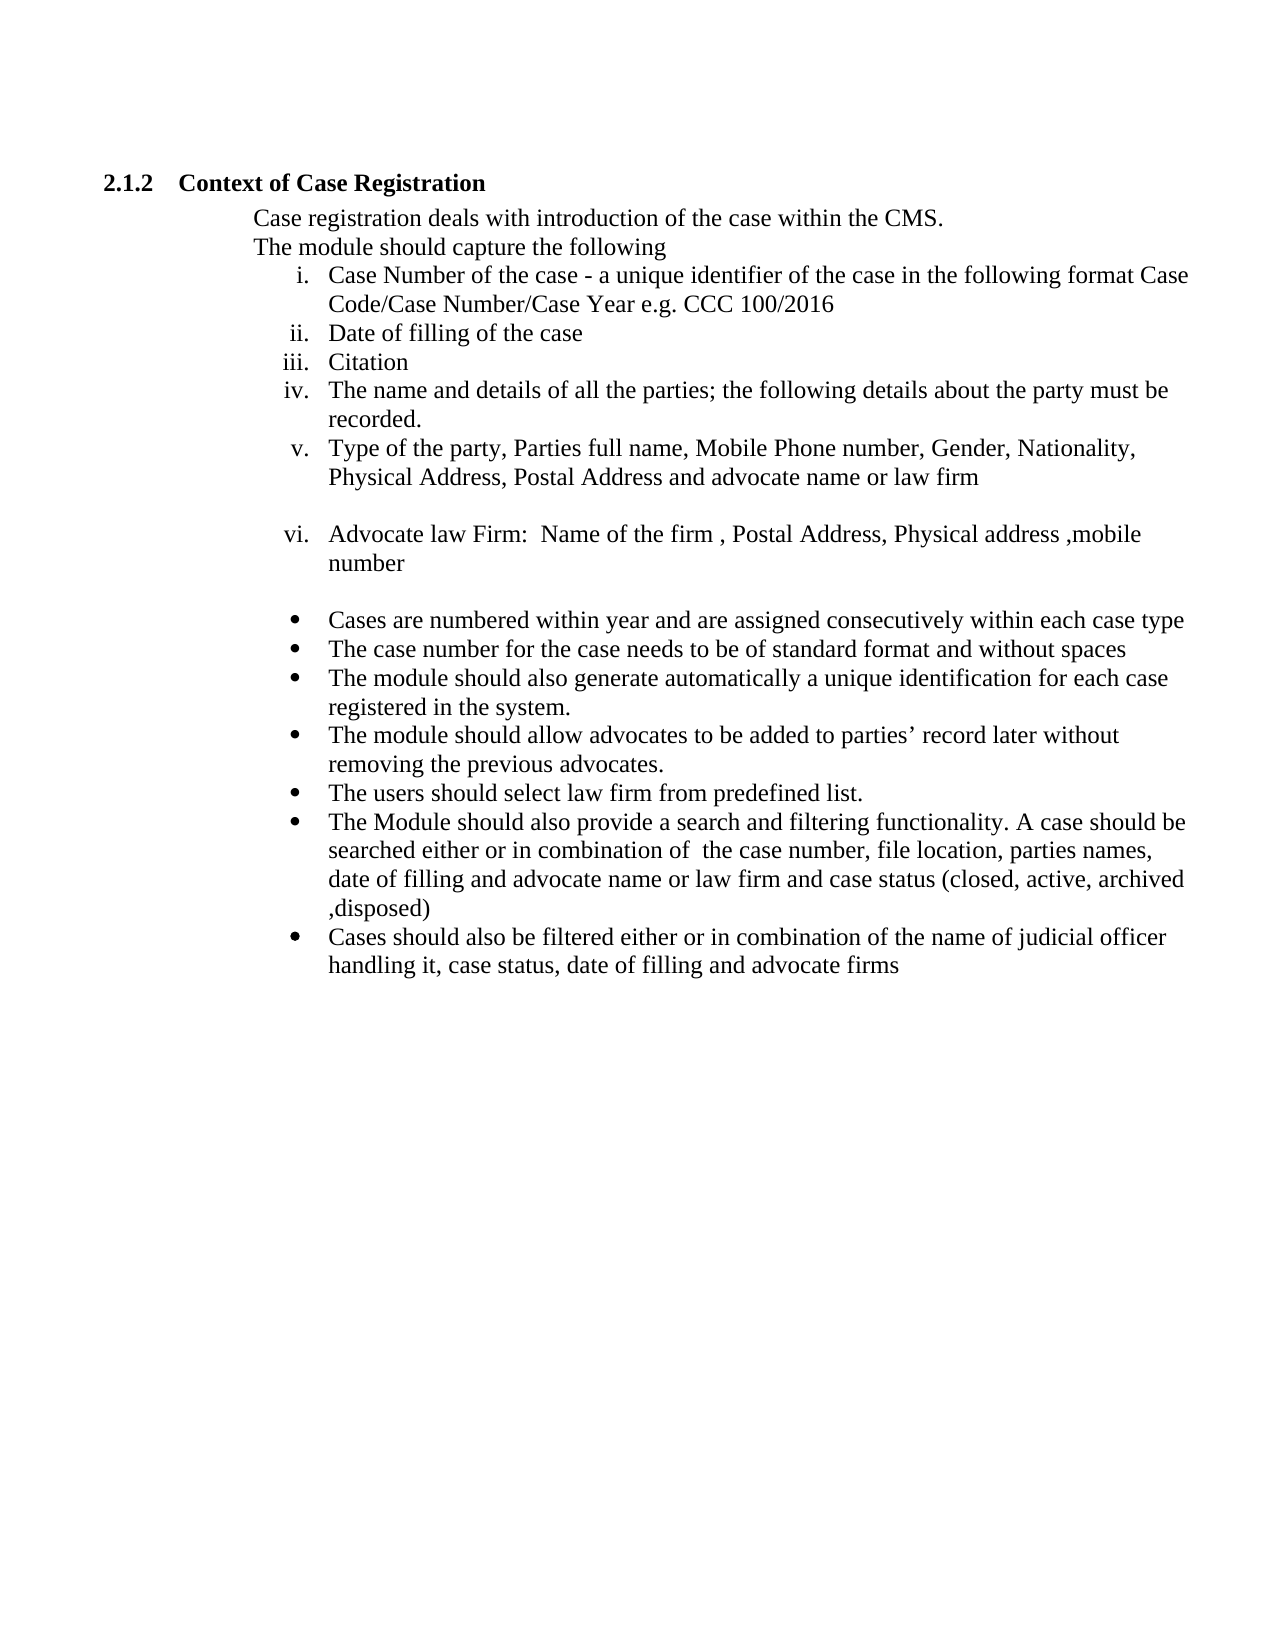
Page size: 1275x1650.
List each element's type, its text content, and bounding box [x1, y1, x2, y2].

list The name and details of all the parties; the following details about the party must be recorded. [309, 375, 1191, 433]
list Type of the party, Parties full name, Mobile Phone number, Gender, Nationality, Physical Address, Postal Address and advocate name or law firm [309, 433, 1191, 490]
list The users should select law firm from predefined list. [291, 778, 1191, 807]
list The module should allow advocates to be added to parties’ record later without removing the previous advocates. [291, 720, 1191, 778]
text Case registration deals with introduction of the case within the CMS. [253, 203, 1191, 232]
text The module should capture the following [253, 232, 1191, 260]
list Citation [309, 347, 1191, 375]
list The Module should also provide a search and filtering functionality. A case should be searched either or in combination of the case number, file location, parties names, date of filling and advocate name or law firm and case status (closed, active, archived ,disposed) [291, 807, 1191, 922]
list The case number for the case needs to be of standard format and without spaces [291, 634, 1191, 663]
list Cases are numbered within year and are assigned consecutively within each case type [291, 605, 1191, 634]
list Advocate law Firm: Name of the firm , Postal Address, Physical address ,mobile number [309, 519, 1191, 577]
subtitle Context of Case Registration [103, 168, 1191, 197]
list Cases should also be filtered either or in combination of the name of judicial officer handling it, case status, date of filling and advocate firms [291, 922, 1191, 979]
list Case Number of the case - a unique identifier of the case in the following format Case Code/Case Number/Case Year e.g. CCC 100/2016 [309, 260, 1191, 318]
list Date of filling of the case [309, 318, 1191, 347]
list The module should also generate automatically a unique identification for each case registered in the system. [291, 663, 1191, 720]
